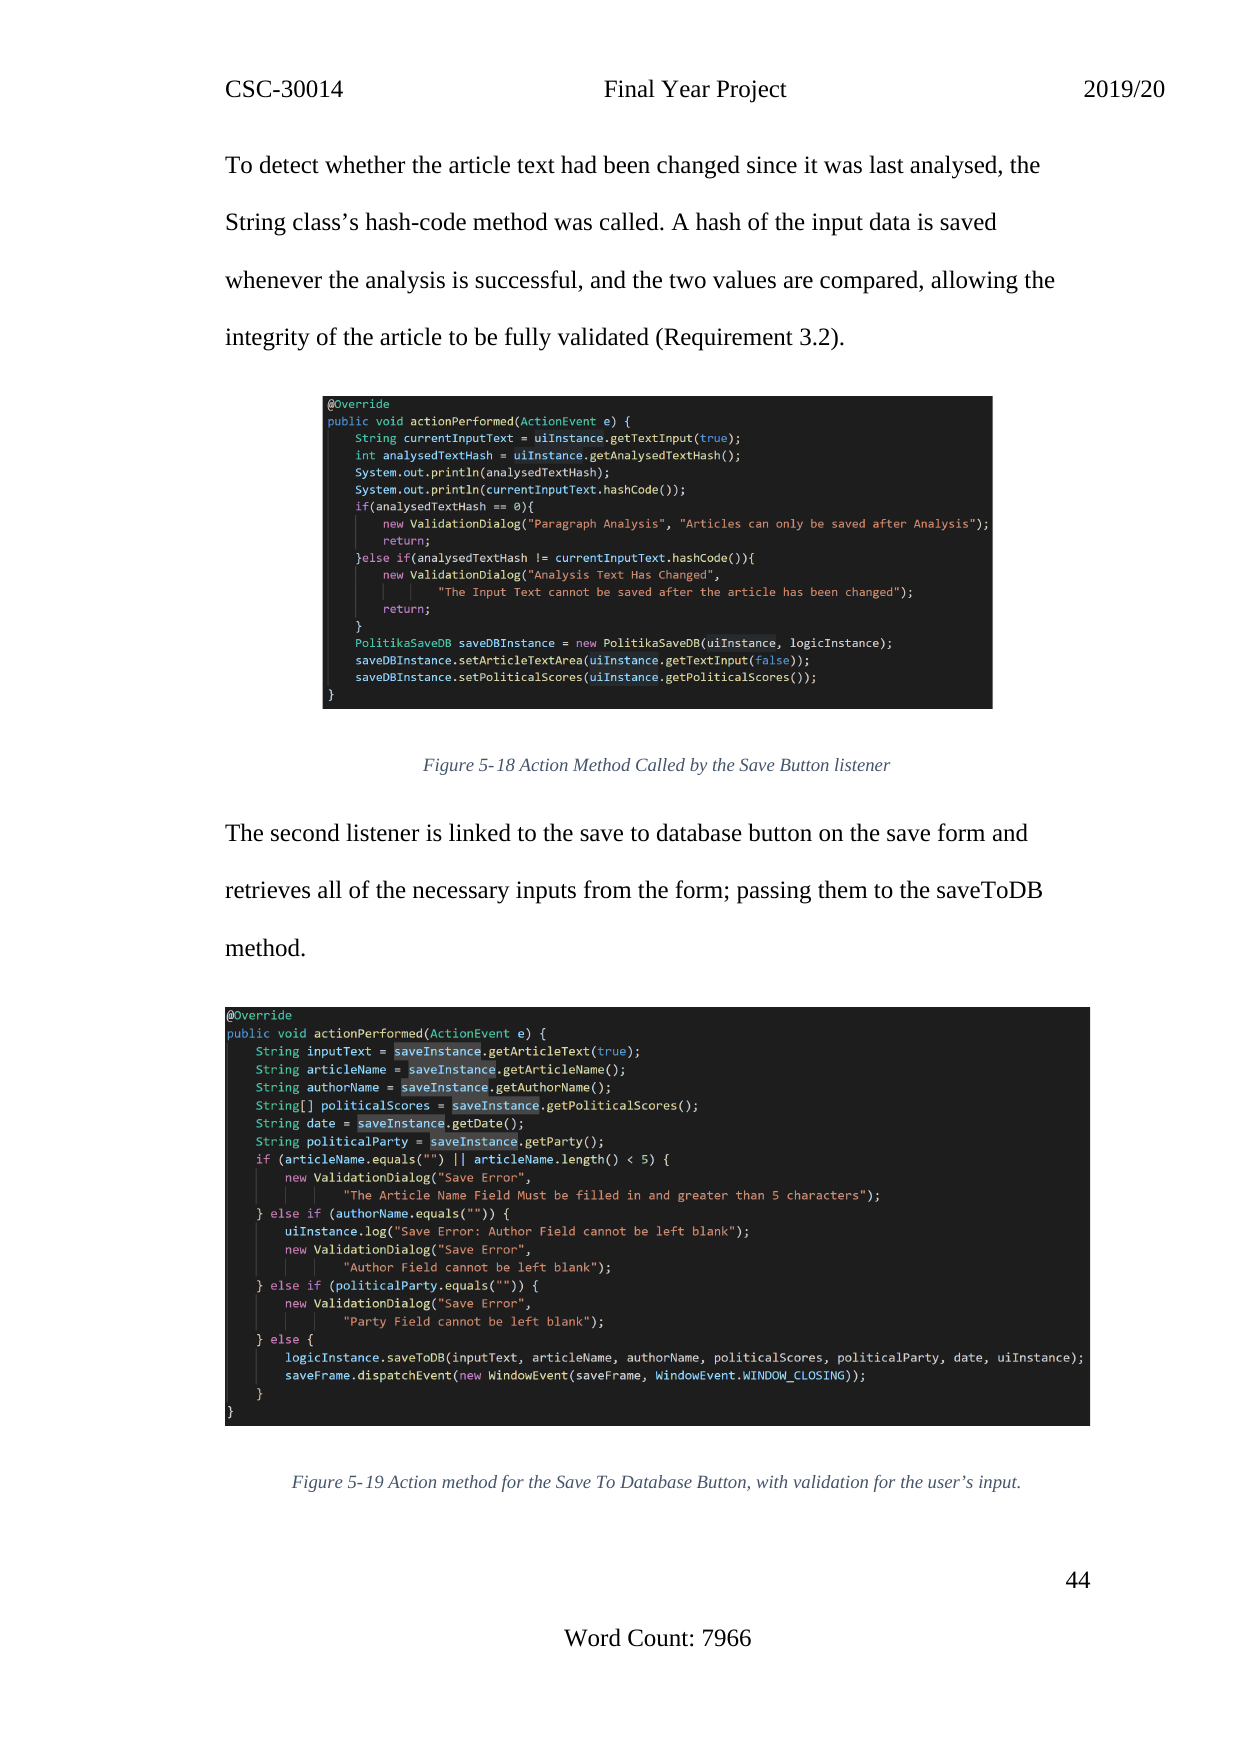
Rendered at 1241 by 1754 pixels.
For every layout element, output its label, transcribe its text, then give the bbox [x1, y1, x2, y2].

text To detect whether the article text had been changed since it was last analysed, the String class’s hash-code method was called. A hash of the input data is saved whenever the analysis is successful, and the two values are compared, allowing the integrity of the article to be fully validated (Requirement 3.2). [225, 150, 1090, 351]
picture [322, 396, 993, 709]
text The second listener is linked to the save to database button on the save form and retrieves all of the necessary inputs from the form; passing them to the saveToDB method. [225, 818, 1090, 962]
picture [225, 1007, 1091, 1426]
